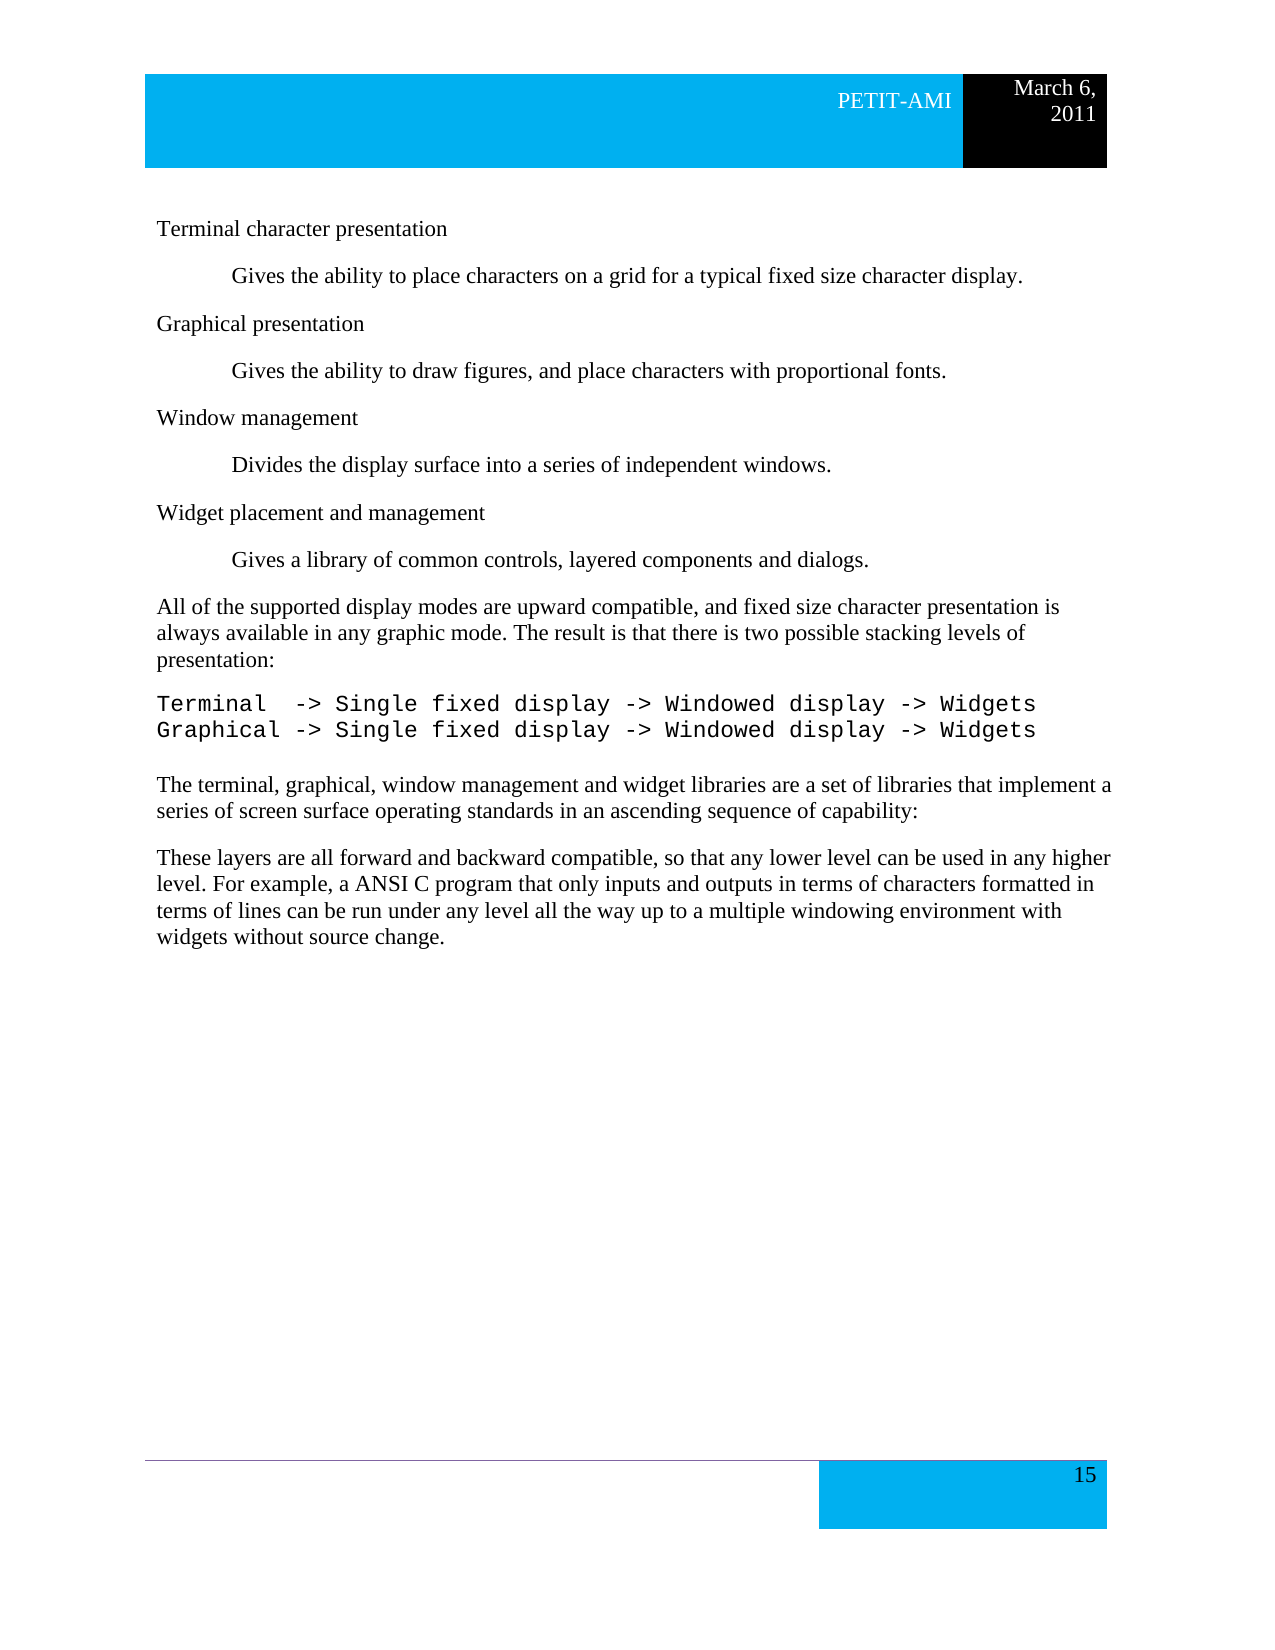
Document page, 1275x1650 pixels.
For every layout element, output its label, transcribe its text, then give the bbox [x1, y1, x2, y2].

text All of the supported display modes are upward compatible, and fixed size character presentation is always available in any graphic mode. The result is that there is two possible stacking levels of presentation: [156, 593, 1118, 672]
text Graphical presentation [156, 310, 1118, 336]
text Divides the display surface into a series of independent windows. [231, 451, 1118, 478]
text The terminal, graphical, window management and widget libraries are a set of libraries that implement a series of screen surface operating standards in an ascending sequence of capability: [156, 771, 1118, 823]
text Terminal -> Single fixed display -> Windowed display -> Widgets [156, 693, 1118, 719]
text These layers are all forward and backward compatible, so that any lower level can be used in any higher level. For example, a ANSI C program that only inputs and outputs in terms of characters formatted in terms of lines can be run under any level all the way up to a multiple windowing environment with widgets without source change. [156, 844, 1118, 949]
text Window management [156, 404, 1118, 431]
text Graphical -> Single fixed display -> Windowed display -> Widgets [156, 719, 1118, 745]
text Widget placement and management [156, 498, 1118, 525]
text Gives a library of common controls, layered components and dialogs. [231, 546, 1118, 572]
text Gives the ability to place characters on a grid for a typical fixed size character display. [231, 263, 1118, 289]
text Gives the ability to draw figures, and place characters with proportional fonts. [231, 357, 1118, 383]
text Terminal character presentation [156, 215, 1118, 242]
